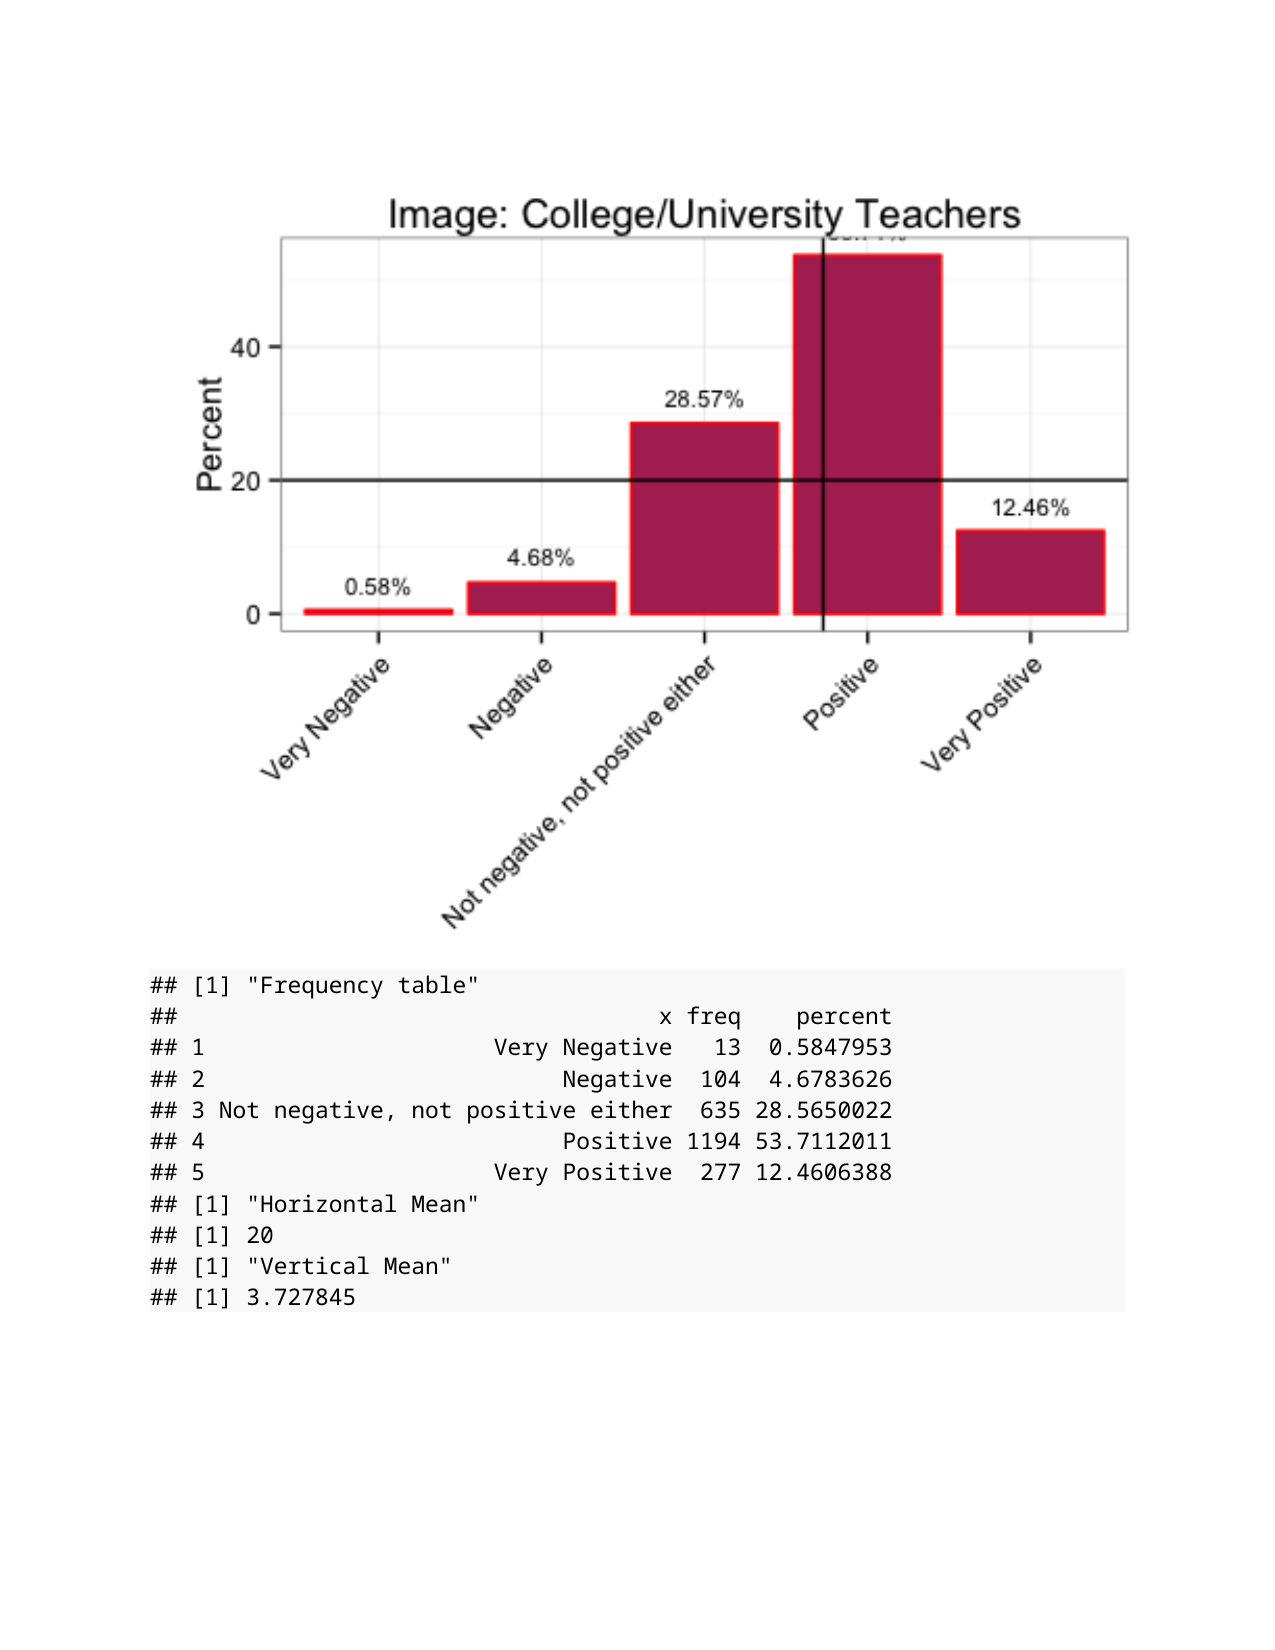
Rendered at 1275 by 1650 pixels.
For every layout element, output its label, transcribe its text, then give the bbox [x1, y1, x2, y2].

picture [168, 150, 1169, 950]
text ## [1] "Frequency table" ## x freq percent ## 1 Very Negative 13 0.5847953 ## 2 Negative 104 4.6783626 ## 3 Not negative, not positive either 635 28.5650022 ## 4 Positive 1194 53.7112011 ## 5 Very Positive 277 12.4606388 ## [1] "Horizontal Mean" ## [1] 20 ## [1] "Vertical Mean" ## [1] 3.727845 [150, 969, 1125, 1312]
